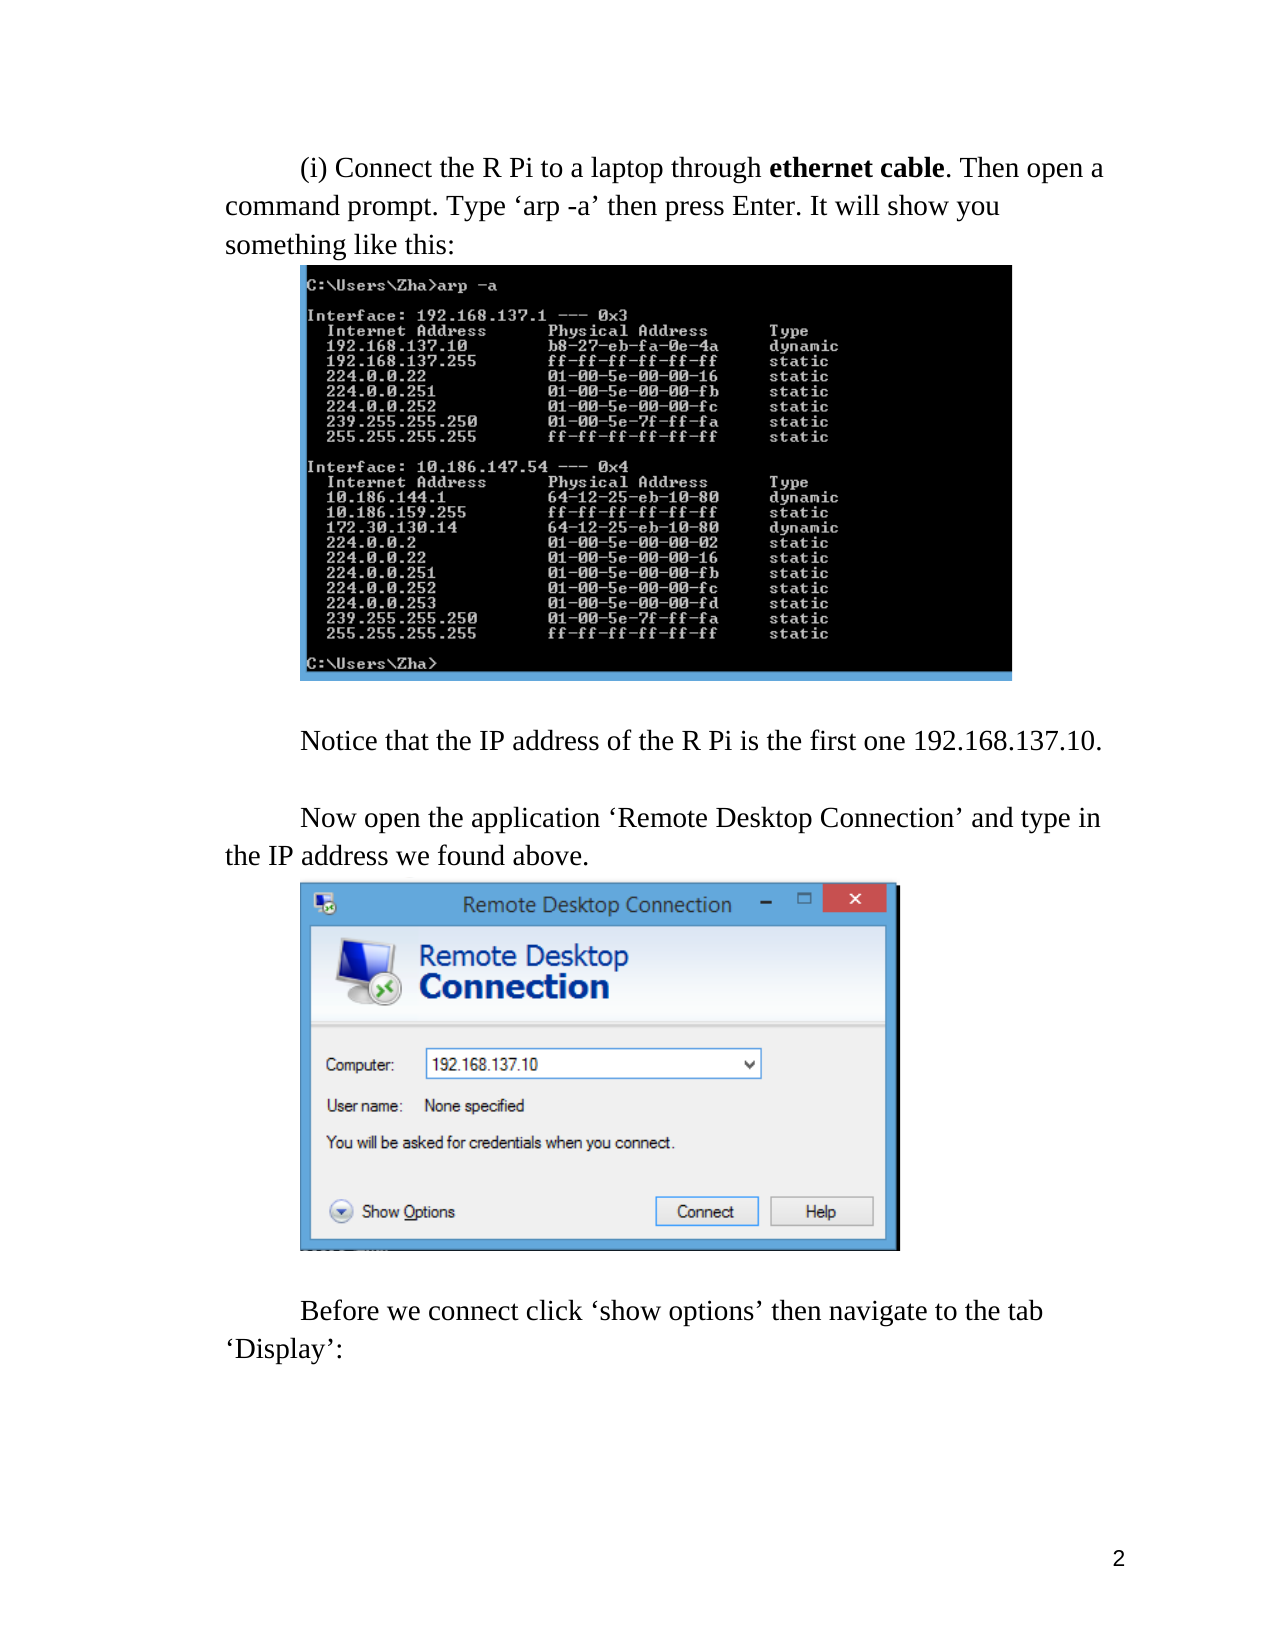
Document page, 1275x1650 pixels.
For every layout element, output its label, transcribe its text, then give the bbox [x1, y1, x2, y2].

text (i) Connect the R Pi to a laptop through ethernet cable. Then open a command prompt. Type ‘arp -a’ then press Enter. It will show you something like this: [225, 150, 1125, 261]
text Before we connect click ‘show options’ then navigate to the tab ‘Display’: [225, 1293, 1125, 1365]
text Now open the application ‘Remote Desktop Connection’ and type in the IP address we found above. [225, 800, 1125, 872]
picture [300, 877, 901, 1251]
picture [300, 265, 1013, 681]
text Notice that the IP address of the R Pi is the first one 192.168.137.10. [225, 723, 1125, 756]
